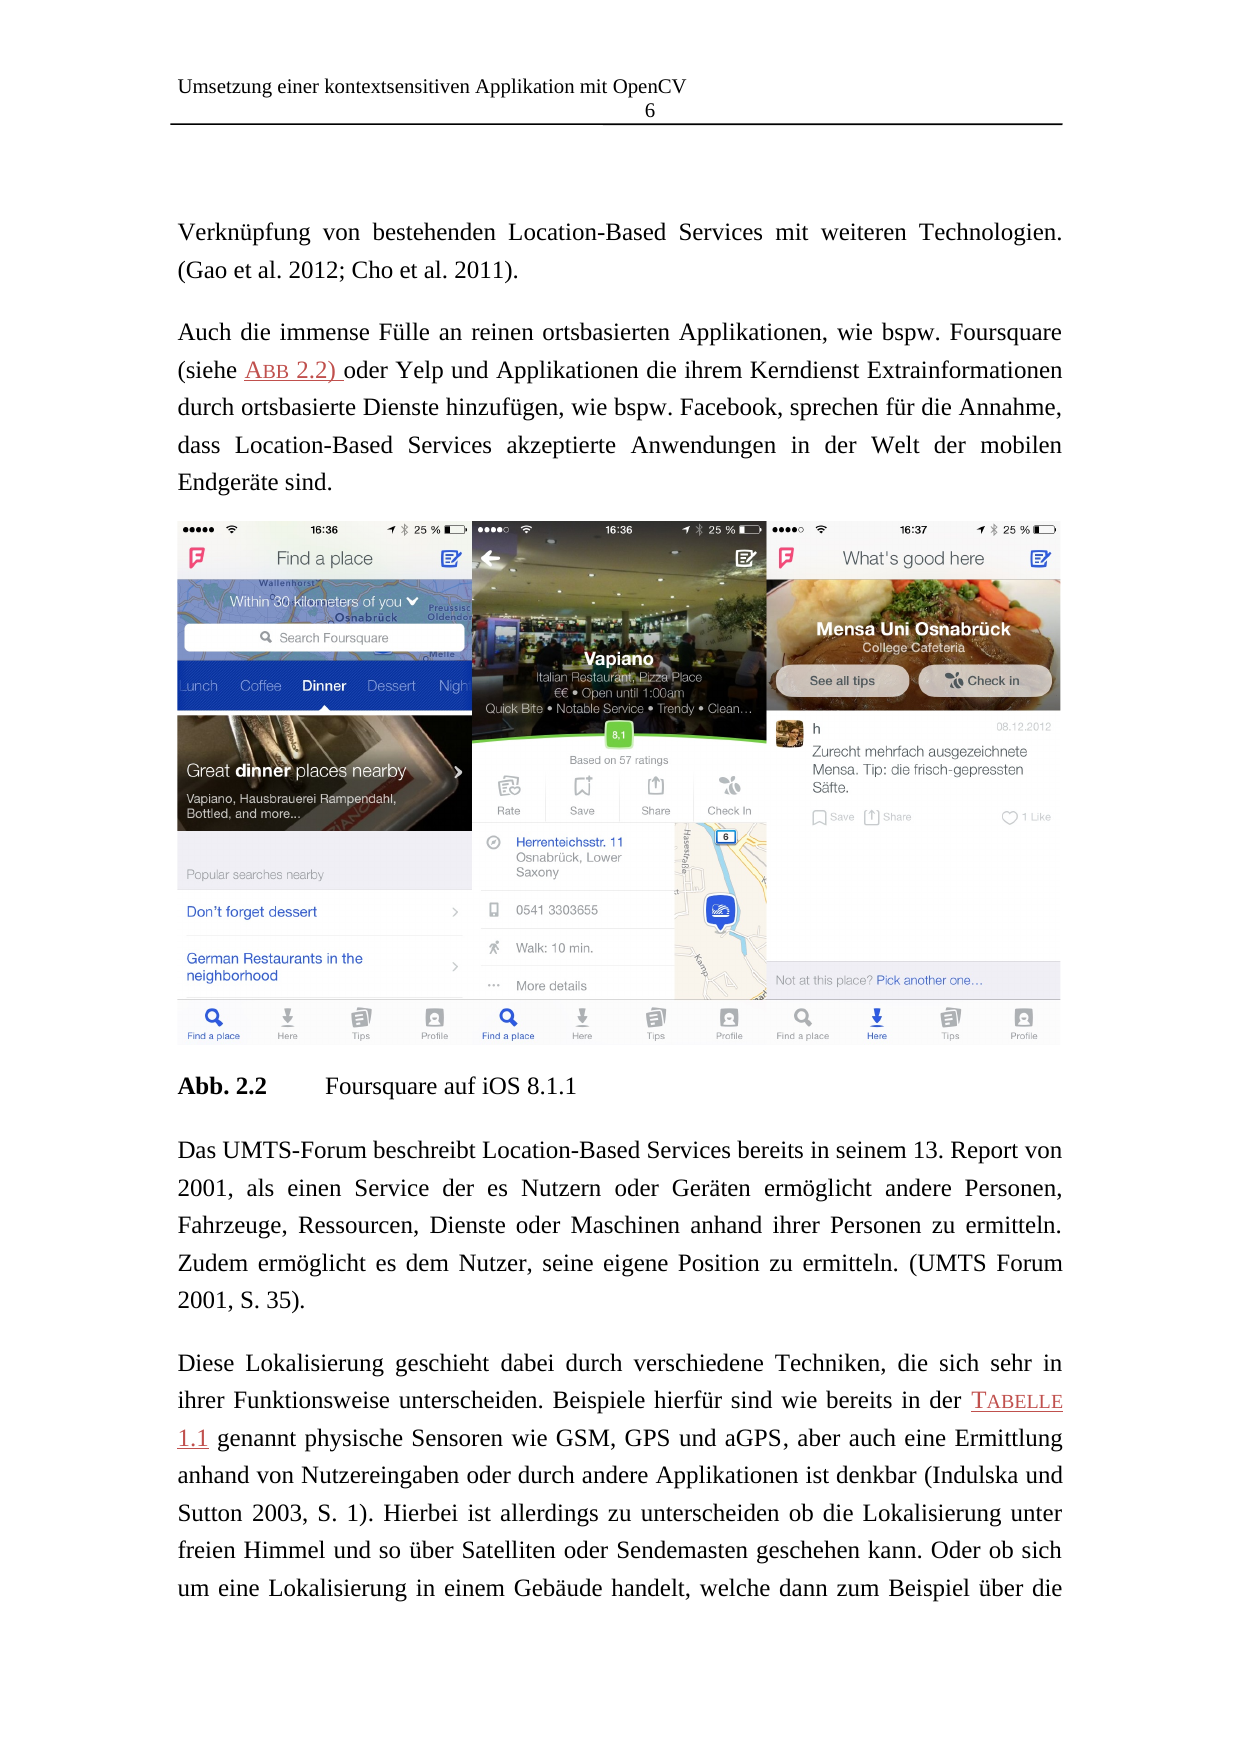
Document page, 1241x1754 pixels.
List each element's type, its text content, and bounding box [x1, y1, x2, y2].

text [177, 208, 1063, 283]
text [177, 1339, 1063, 1602]
text Das UMTS-Forum beschreibt Location-Based Services bereits in seinem 13. Report von 2001, als einen Service der es Nutzern oder Geräten ermöglicht andere Personen, Fahrzeuge, Ressourcen, Dienste oder Maschinen anhand ihrer Personen zu ermitteln. Zudem ermöglicht es dem Nutzer, seine eigene Position zu ermitteln. (UMTS Forum 2001, S. 35). [177, 1127, 1063, 1314]
picture [177, 521, 1061, 1045]
text Auch die immense Fülle an reinen ortsbasierten Applikationen, wie bspw. Foursquare (siehe Abb 2.2) oder Yelp und Applikationen die ihrem Kerndienst Extrainformationen durch ortsbasierte Dienste hinzufügen, wie bspw. Facebook, sprechen für die Annahme, dass Location-Based Services akzeptierte Anwendungen in der Welt der mobilen Endgeräte sind. [177, 308, 1063, 496]
